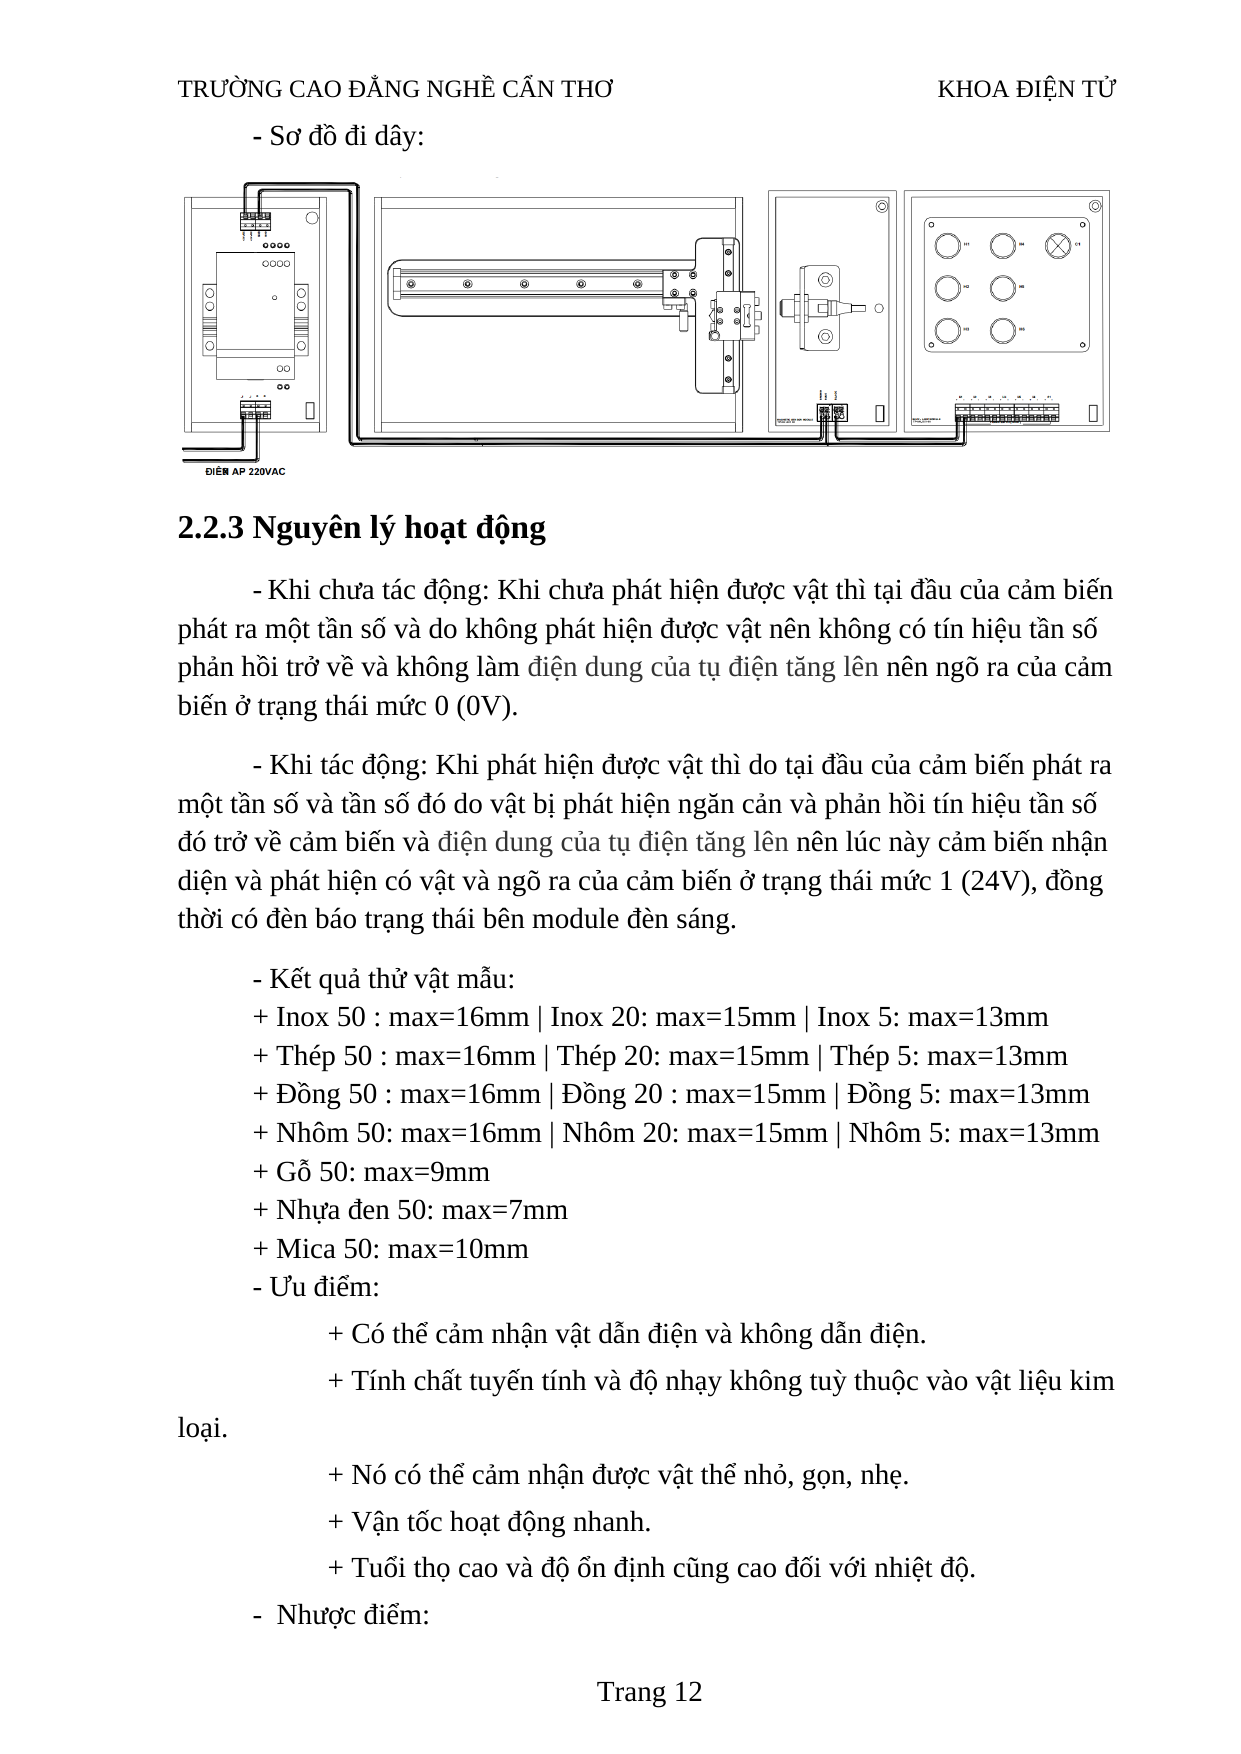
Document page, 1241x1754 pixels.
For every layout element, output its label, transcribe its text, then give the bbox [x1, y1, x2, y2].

text + Thép 50 : max=16mm | Thép 20: max=15mm | Thép 5: max=13mm [177, 1038, 1122, 1072]
text + Inox 50 : max=16mm | Inox 20: max=15mm | Inox 5: max=13mm [177, 999, 1122, 1033]
text loại. [177, 1410, 1122, 1443]
text - Khi chưa tác động: Khi chưa phát hiện được vật thì tại đầu của cảm biến phát ra một tần số và do không phát hiện được vật nên không có tín hiệu tần số phản hồi trở về và không làm điện dung của tụ điện tăng lên nên ngõ ra của cảm biến ở trạng thái mức 0 (0V). [177, 572, 1122, 722]
text + Đồng 50 : max=16mm | Đồng 20 : max=15mm | Đồng 5: max=13mm [177, 1077, 1122, 1110]
text + Nhựa đen 50: max=7mm [177, 1192, 1122, 1226]
text + Tính chất tuyến tính và độ nhạy không tuỳ thuộc vào vật liệu kim [177, 1363, 1122, 1397]
picture [177, 177, 1123, 482]
text 2.2.3 Nguyên lý hoạt động [177, 507, 1122, 546]
text - Kết quả thử vật mẫu: [177, 961, 1122, 994]
text + Nó có thể cảm nhận được vật thể nhỏ, gọn, nhẹ. [177, 1457, 1122, 1490]
text + Mica 50: max=10mm [177, 1231, 1122, 1264]
text + Vận tốc hoạt động nhanh. [177, 1504, 1122, 1537]
text - Khi tác động: Khi phát hiện được vật thì do tại đầu của cảm biến phát ra một tần số và tần số đó do vật bị phát hiện ngăn cản và phản hồi tín hiệu tần số đó trở về cảm biến và điện dung của tụ điện tăng lên nên lúc này cảm biến nhận diện và phát hiện có vật và ngõ ra của cảm biến ở trạng thái mức 1 (24V), đồng thời có đèn báo trạng thái bên module đèn sáng. [177, 747, 1122, 935]
text + Có thể cảm nhận vật dẫn điện và không dẫn điện. [252, 1316, 1122, 1350]
text - Ưu điểm: [177, 1269, 1122, 1303]
text - Nhược điểm: [177, 1597, 1122, 1631]
text - Sơ đồ đi dây: [177, 118, 1122, 152]
text + Tuổi thọ cao và độ ổn định cũng cao đối với nhiệt độ. [177, 1551, 1122, 1584]
text + Gỗ 50: max=9mm [177, 1154, 1122, 1187]
text + Nhôm 50: max=16mm | Nhôm 20: max=15mm | Nhôm 5: max=13mm [177, 1115, 1122, 1149]
